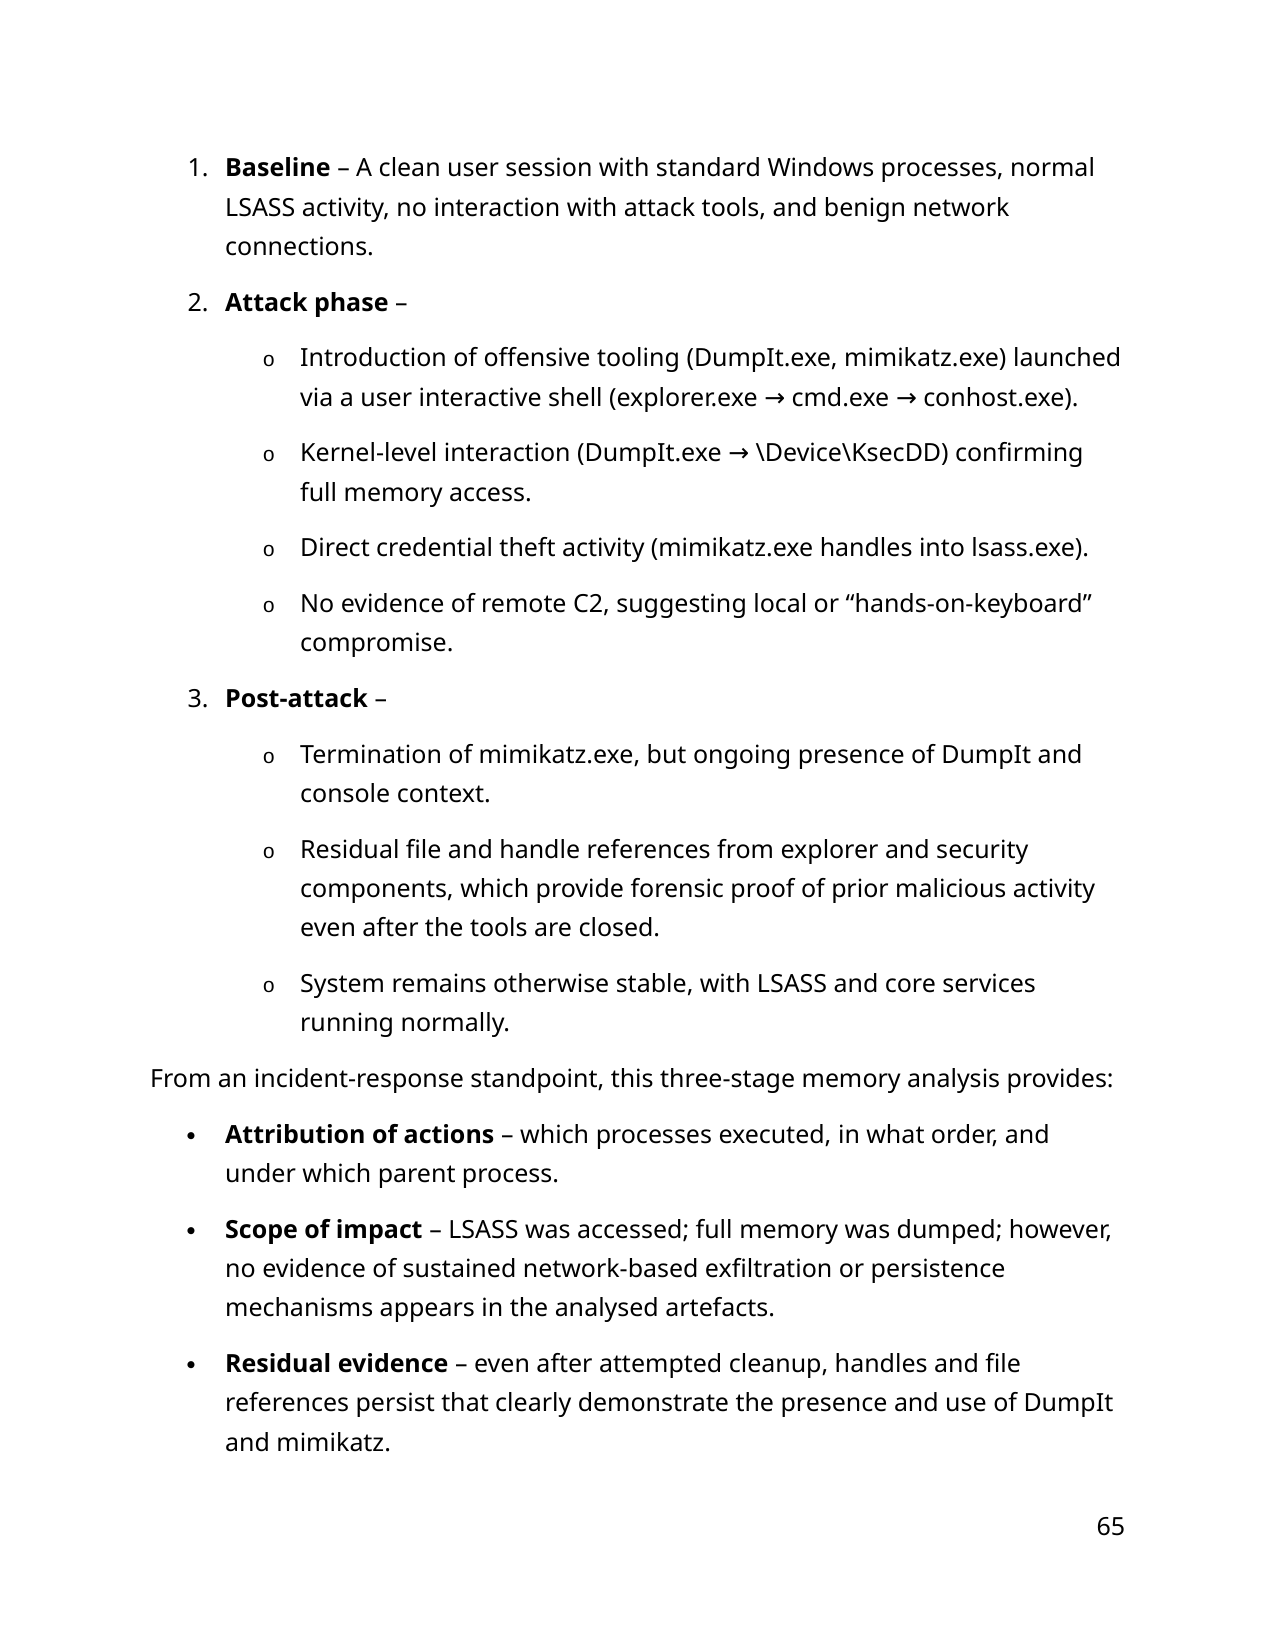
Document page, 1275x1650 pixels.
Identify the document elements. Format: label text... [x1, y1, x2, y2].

list Attribution of actions – which processes executed, in what order, and under which parent process. [187, 1117, 1125, 1190]
list Residual evidence – even after attempted cleanup, handles and file references persist that clearly demonstrate the presence and use of DumpIt and mimikatz. [187, 1346, 1125, 1458]
list System remains otherwise stable, with LSASS and core services running normally. [262, 966, 1125, 1039]
list Direct credential theft activity (mimikatz.exe handles into lsass.exe). [262, 530, 1125, 564]
list Termination of mimikatz.exe, but ongoing presence of DumpIt and console context. [262, 737, 1125, 810]
list Baseline – A clean user session with standard Windows processes, normal LSASS activity, no interaction with attack tools, and benign network connections. [187, 150, 1125, 262]
list No evidence of remote C2, suggesting local or “hands-on-keyboard” compromise. [262, 586, 1125, 659]
list Attack phase – [187, 284, 1125, 318]
text From an incident-response standpoint, this three-stage memory analysis provides: [150, 1061, 1125, 1095]
list Post-attack – [187, 681, 1125, 715]
list Residual file and handle references from explorer and security components, which provide forensic proof of prior malicious activity even after the tools are closed. [262, 832, 1125, 944]
list Scope of impact – LSASS was accessed; full memory was dumped; however, no evidence of sustained network-based exfiltration or persistence mechanisms appears in the analysed artefacts. [187, 1212, 1125, 1324]
list Introduction of offensive tooling (DumpIt.exe, mimikatz.exe) launched via a user interactive shell (explorer.exe → cmd.exe → conhost.exe). [262, 340, 1125, 413]
list Kernel-level interaction (DumpIt.exe → \Device\KsecDD) confirming full memory access. [262, 435, 1125, 508]
